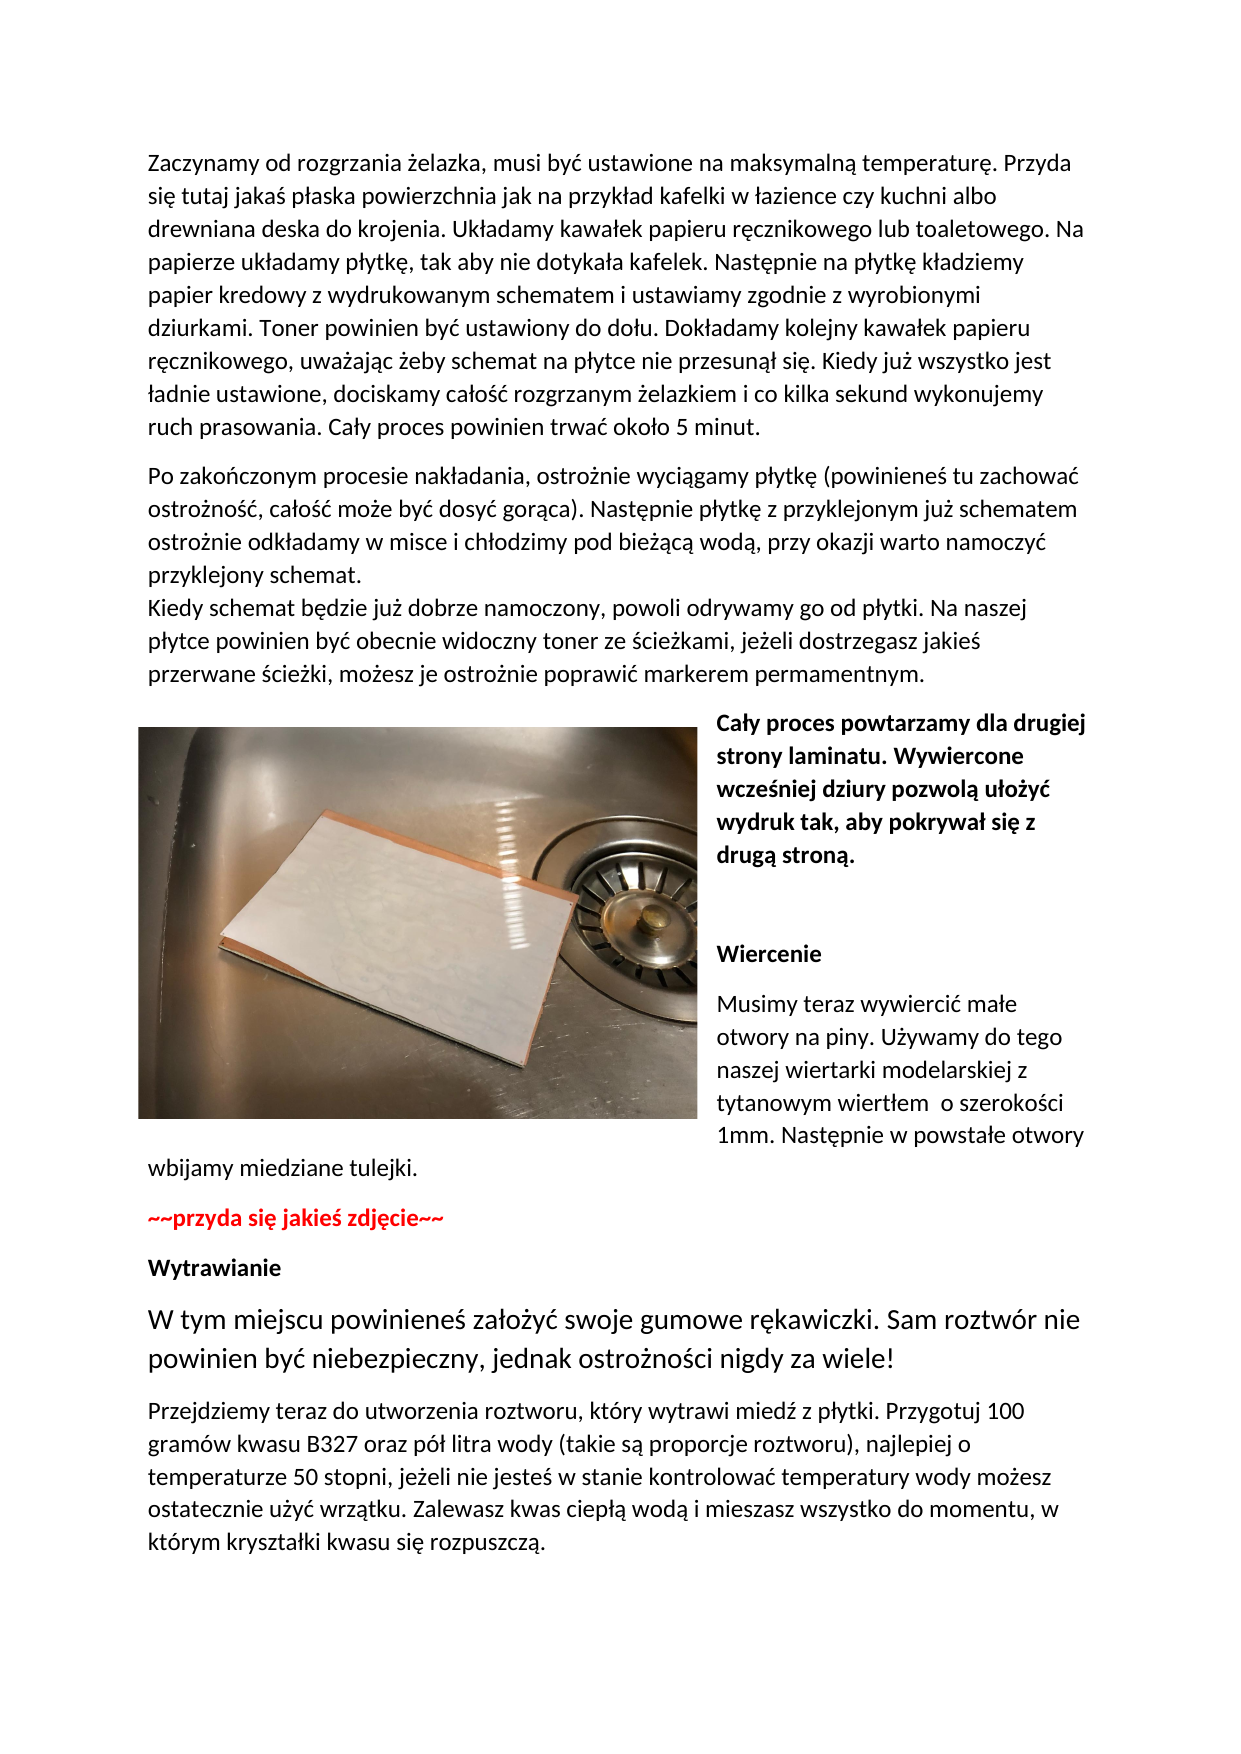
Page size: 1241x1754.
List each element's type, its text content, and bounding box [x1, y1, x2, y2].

text W tym miejscu powinieneś założyć swoje gumowe rękawiczki. Sam roztwór nie powinien być niebezpieczny, jednak ostrożności nigdy za wiele! [148, 1301, 1093, 1375]
text Przejdziemy teraz do utworzenia roztworu, który wytrawi miedź z płytki. Przygotuj 100 gramów kwasu B327 oraz pół litra wody (takie są proporcje roztworu), najlepiej o temperaturze 50 stopni, jeżeli nie jesteś w stanie kontrolować temperatury wody możesz ostatecznie użyć wrzątku. Zalewasz kwas ciepłą wodą i mieszasz wszystko do momentu, w którym kryształki kwasu się rozpuszczą. [148, 1395, 1093, 1557]
text Wiercenie [698, 938, 1093, 969]
text Musimy teraz wywiercić małe otwory na piny. Używamy do tego naszej wiertarki modelarskiej z tytanowym wiertłem o szerokości 1mm. Następnie w powstałe otwory wbijamy miedziane tulejki. [148, 988, 1093, 1183]
text Wytrawianie [148, 1252, 1093, 1282]
text Po zakończonym procesie nakładania, ostrożnie wyciągamy płytkę (powinieneś tu zachować ostrożność, całość może być dosyć gorąca). Następnie płytkę z przyklejonym już schematem ostrożnie odkładamy w misce i chłodzimy pod bieżącą wodą, przy okazji warto namoczyć przyklejony schemat. Kiedy schemat będzie już dobrze namoczony, powoli odrywamy go od płytki. Na naszej płytce powinien być obecnie widoczny toner ze ścieżkami, jeżeli dostrzegasz jakieś przerwane ścieżki, możesz je ostrożnie poprawić markerem permamentnym. [148, 461, 1093, 688]
text ~~przyda się jakieś zdjęcie~~ [148, 1202, 1093, 1233]
text Zaczynamy od rozgrzania żelazka, musi być ustawione na maksymalną temperaturę. Przyda się tutaj jakaś płaska powierzchnia jak na przykład kafelki w łazience czy kuchni albo drewniana deska do krojenia. Układamy kawałek papieru ręcznikowego lub toaletowego. Na papierze układamy płytkę, tak aby nie dotykała kafelek. Następnie na płytkę kładziemy papier kredowy z wydrukowanym schematem i ustawiamy zgodnie z wyrobionymi dziurkami. Toner powinien być ustawiony do dołu. Dokładamy kolejny kawałek papieru ręcznikowego, uważając żeby schemat na płytce nie przesunął się. Kiedy już wszystko jest ładnie ustawione, dociskamy całość rozgrzanym żelazkiem i co kilka sekund wykonujemy ruch prasowania. Cały proces powinien trwać około 5 minut. [148, 148, 1093, 441]
text Cały proces powtarzamy dla drugiej strony laminatu. Wywiercone wcześniej dziury pozwolą ułożyć wydruk tak, aby pokrywał się z drugą stroną. [148, 708, 1093, 870]
picture [138, 727, 698, 1119]
